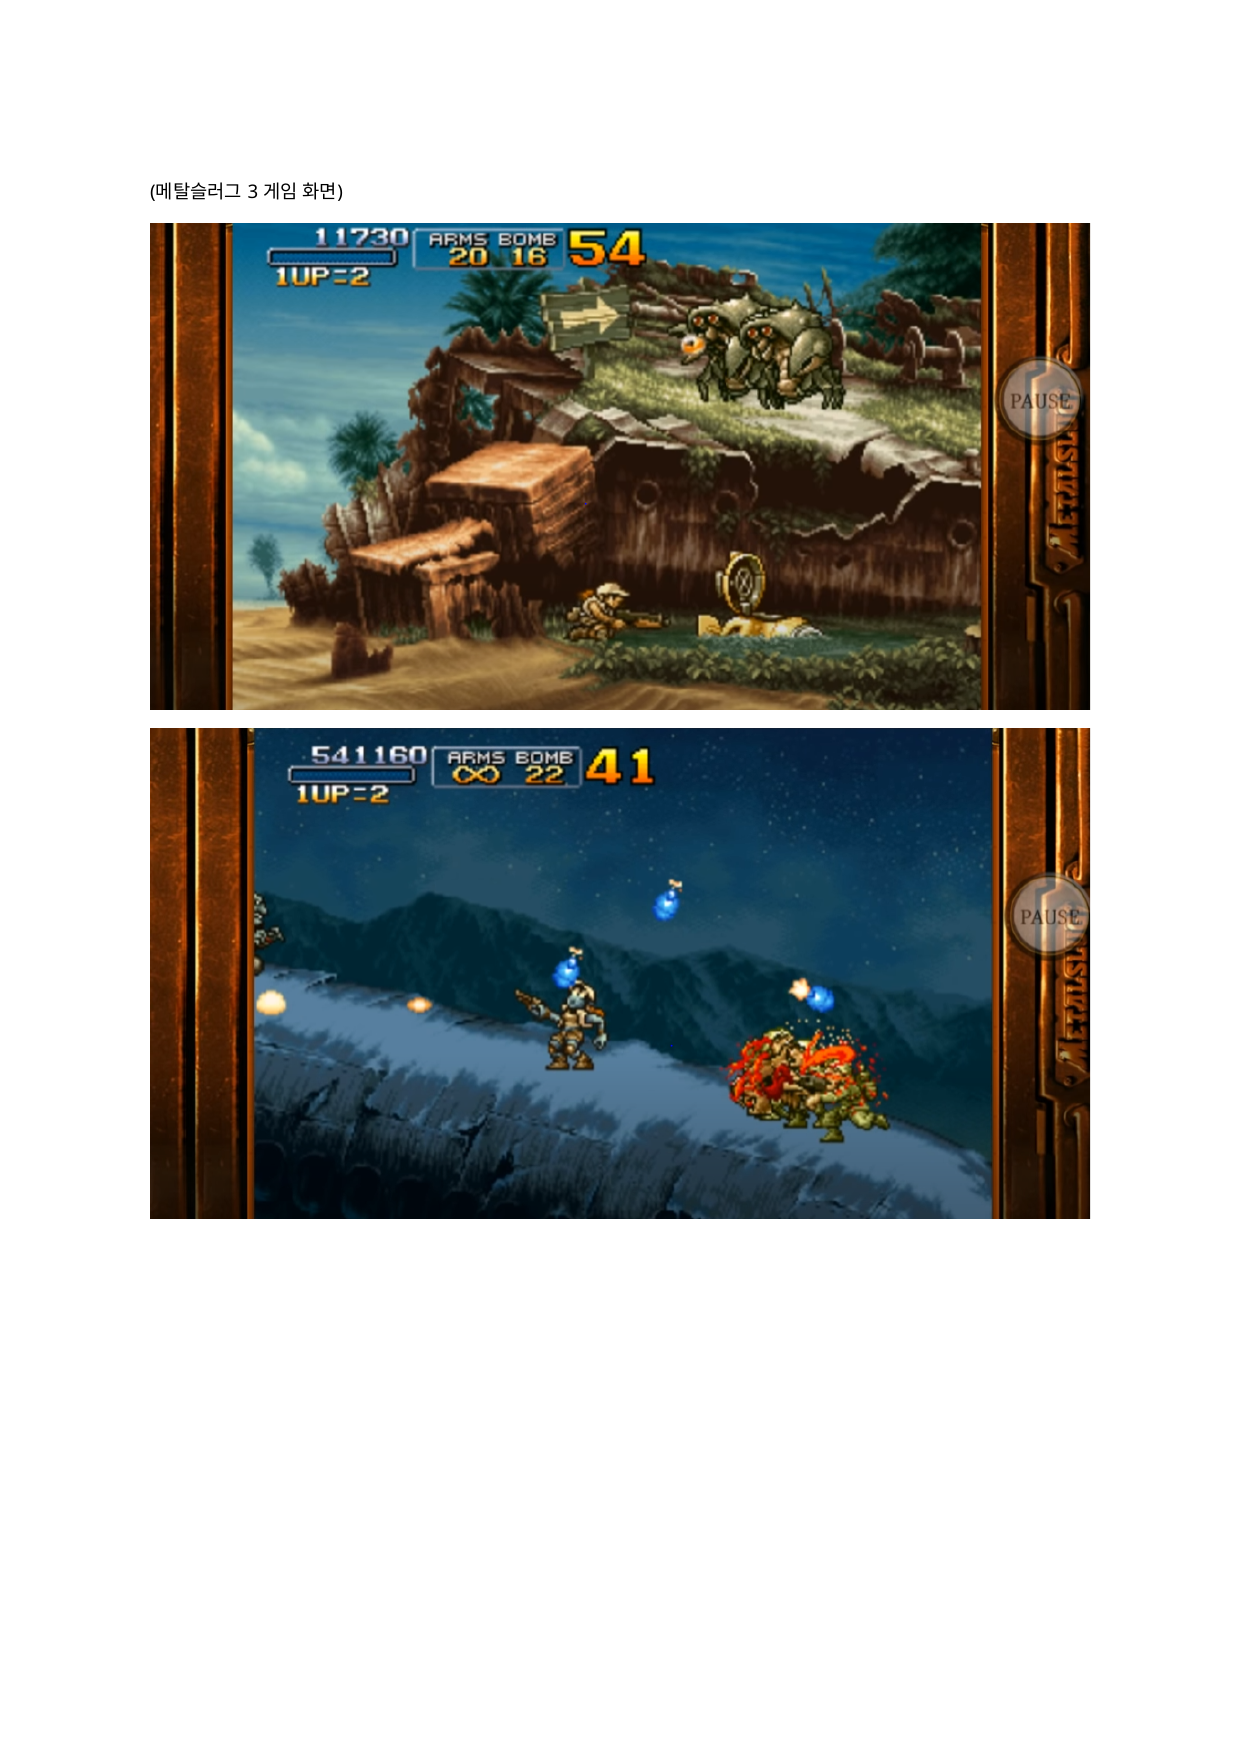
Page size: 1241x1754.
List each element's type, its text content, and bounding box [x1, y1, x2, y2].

picture [150, 223, 1091, 710]
text (메탈슬러그 3 게임 화면) [150, 177, 1090, 204]
picture [150, 728, 1091, 1219]
